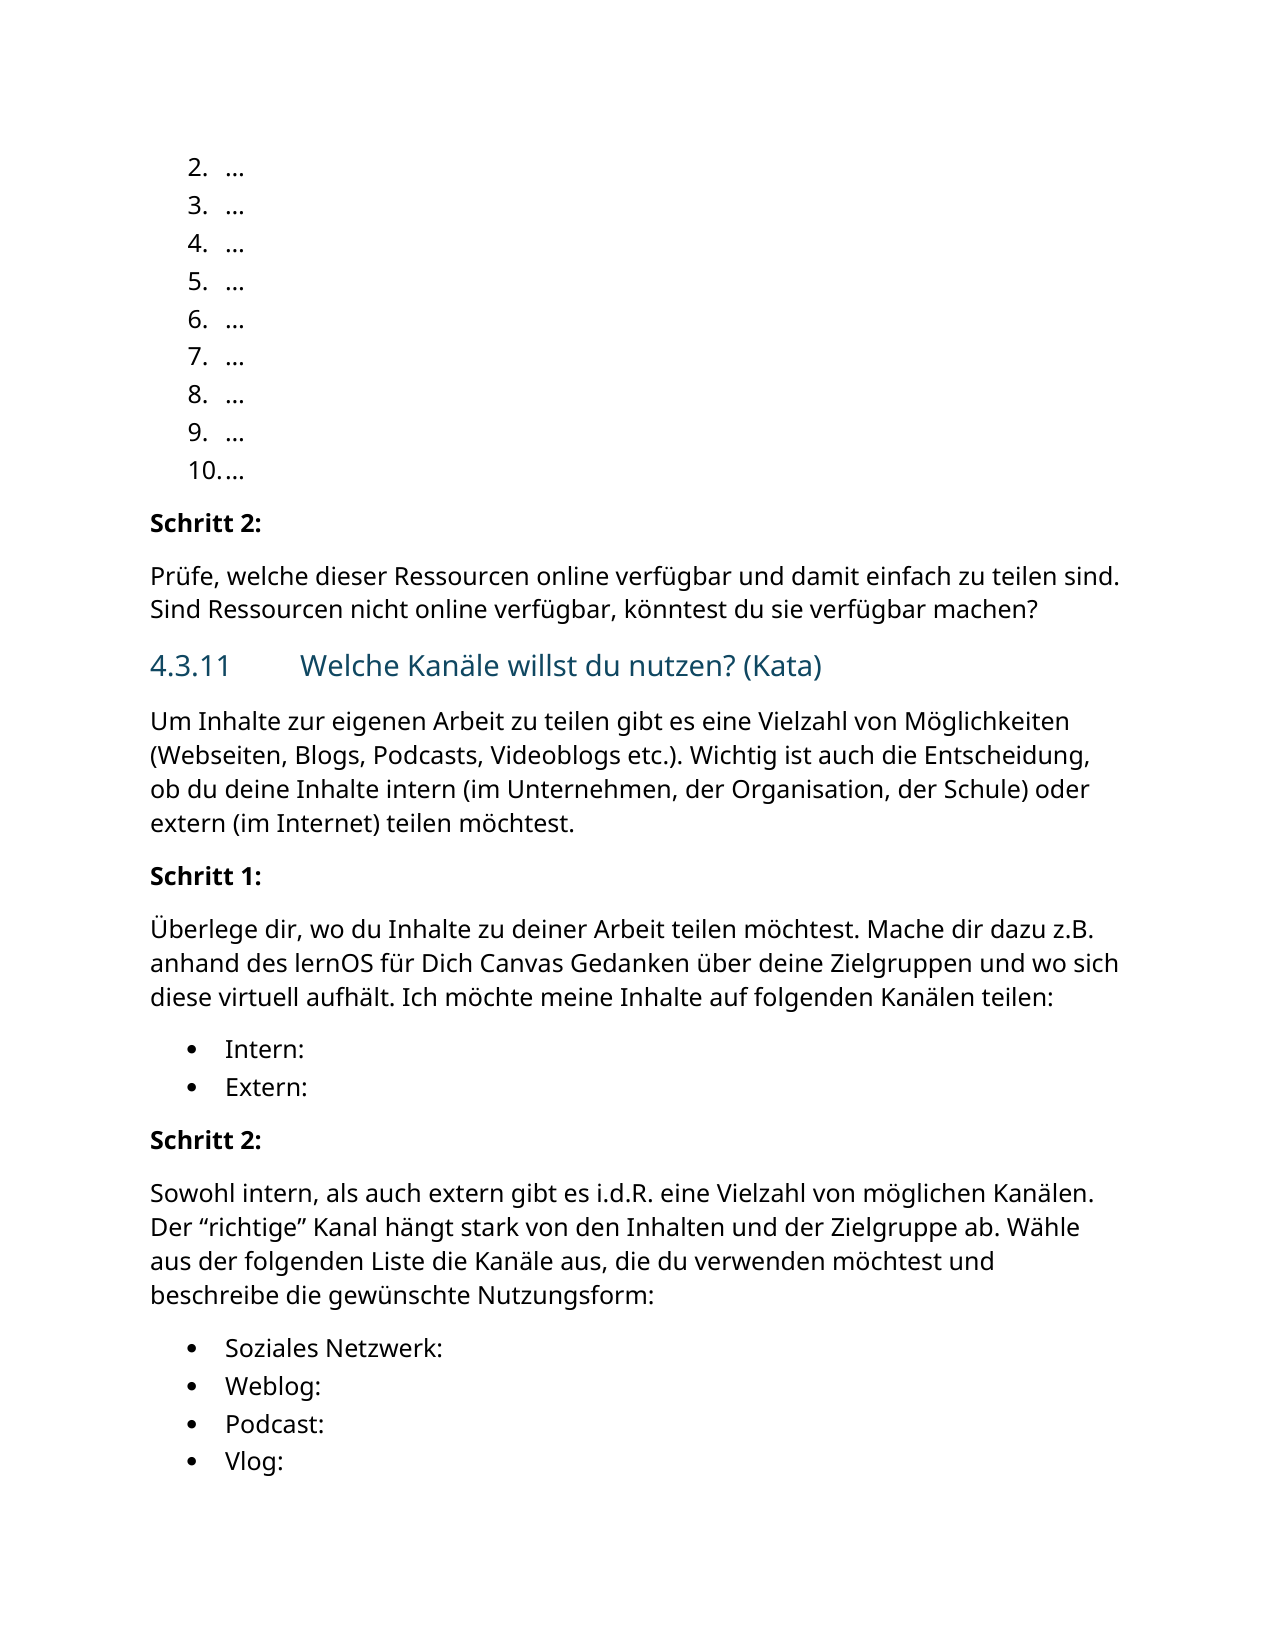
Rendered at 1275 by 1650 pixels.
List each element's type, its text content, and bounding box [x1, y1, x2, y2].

text Um Inhalte zur eigenen Arbeit zu teilen gibt es eine Vielzahl von Möglichkeiten (Webseiten, Blogs, Podcasts, Videoblogs etc.). Wichtig ist auch die Entscheidung, ob du deine Inhalte intern (im Unternehmen, der Organisation, der Schule) oder extern (im Internet) teilen möchtest. [150, 703, 1125, 840]
list Extern: [187, 1070, 1125, 1104]
list … [187, 339, 1125, 373]
list … [187, 188, 1125, 222]
list Soziales Netzwerk: [187, 1331, 1125, 1365]
text Schritt 1: [150, 858, 1125, 892]
text Schritt 2: [150, 505, 1125, 539]
list … [187, 301, 1125, 335]
list Weblog: [187, 1368, 1125, 1402]
list … [187, 377, 1125, 411]
text Überlege dir, wo du Inhalte zu deiner Arbeit teilen möchtest. Mache dir dazu z.B. anhand des lernOS für Dich Canvas Gedanken über deine Zielgruppen und wo sich diese virtuell aufhält. Ich möchte meine Inhalte auf folgenden Kanälen teilen: [150, 911, 1125, 1013]
list Vlog: [187, 1444, 1125, 1478]
subtitle 4.3.11 Welche Kanäle willst du nutzen? (Kata) [150, 645, 1125, 685]
text Prüfe, welche dieser Ressourcen online verfügbar und damit einfach zu teilen sind. Sind Ressourcen nicht online verfügbar, könntest du sie verfügbar machen? [150, 558, 1125, 626]
list … [187, 415, 1125, 449]
list … [187, 452, 1125, 487]
list Intern: [187, 1032, 1125, 1066]
text Sowohl intern, als auch extern gibt es i.d.R. eine Vielzahl von möglichen Kanälen. Der “richtige” Kanal hängt stark von den Inhalten und der Zielgruppe ab. Wähle aus der folgenden Liste die Kanäle aus, die du verwenden möchtest und beschreibe die gewünschte Nutzungsform: [150, 1176, 1125, 1312]
list Podcast: [187, 1406, 1125, 1440]
list … [187, 150, 1125, 184]
text Schritt 2: [150, 1123, 1125, 1157]
list … [187, 226, 1125, 260]
list … [187, 263, 1125, 297]
